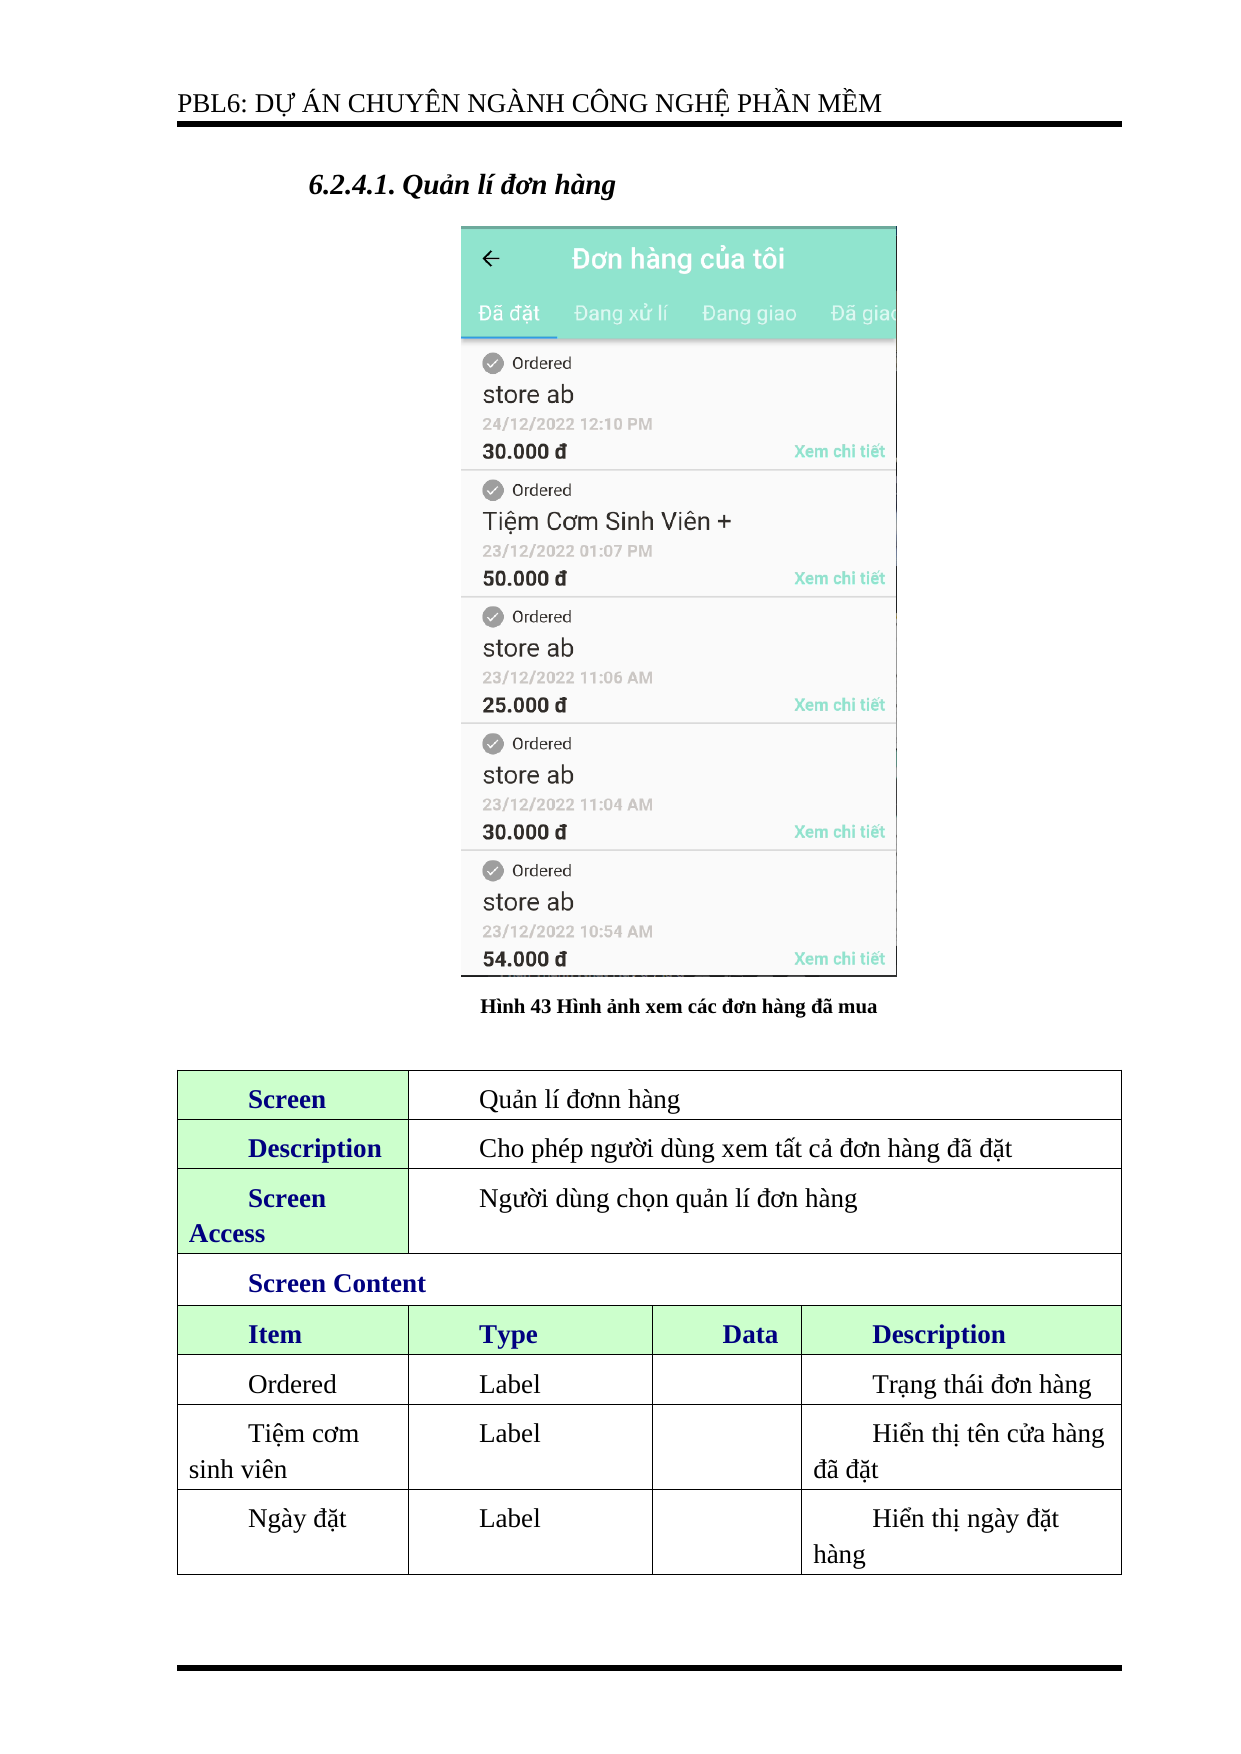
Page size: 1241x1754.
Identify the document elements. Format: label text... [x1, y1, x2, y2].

table_cell Người dùng chọn quản lí đơn hàng [409, 1169, 1121, 1253]
table_cell Item [178, 1306, 408, 1354]
table_cell Trạng thái đơn hàng [802, 1355, 1121, 1404]
table_cell Type [409, 1306, 652, 1354]
table_header Quản lí đơnn hàng [409, 1071, 1121, 1119]
table_cell Label [409, 1490, 652, 1574]
table_cell Data [653, 1306, 801, 1354]
table_cell Description [178, 1120, 408, 1168]
text Hình 43 Hình ảnh xem các đơn hàng đã mua [177, 994, 1122, 1018]
table_cell [653, 1405, 801, 1489]
table_cell Screen Access [178, 1169, 408, 1253]
table_cell Tiệm cơm sinh viên [178, 1405, 408, 1489]
table_cell Ngày đặt [178, 1490, 408, 1574]
table_cell Ordered [178, 1355, 408, 1404]
table_cell Description [802, 1306, 1121, 1354]
table_cell Screen Content [178, 1254, 1121, 1305]
table_cell [653, 1355, 801, 1404]
table_cell Cho phép người dùng xem tất cả đơn hàng đã đặt [409, 1120, 1121, 1168]
table_header Screen [178, 1071, 408, 1119]
table_cell Label [409, 1355, 652, 1404]
table_cell [653, 1490, 801, 1574]
table_cell Hiển thị tên cửa hàng đã đặt [802, 1405, 1121, 1489]
list Quản lí đơn hàng [162, 167, 1122, 201]
picture [461, 226, 897, 977]
table_cell Hiển thị ngày đặt hàng [802, 1490, 1121, 1574]
table_cell Label [409, 1405, 652, 1489]
